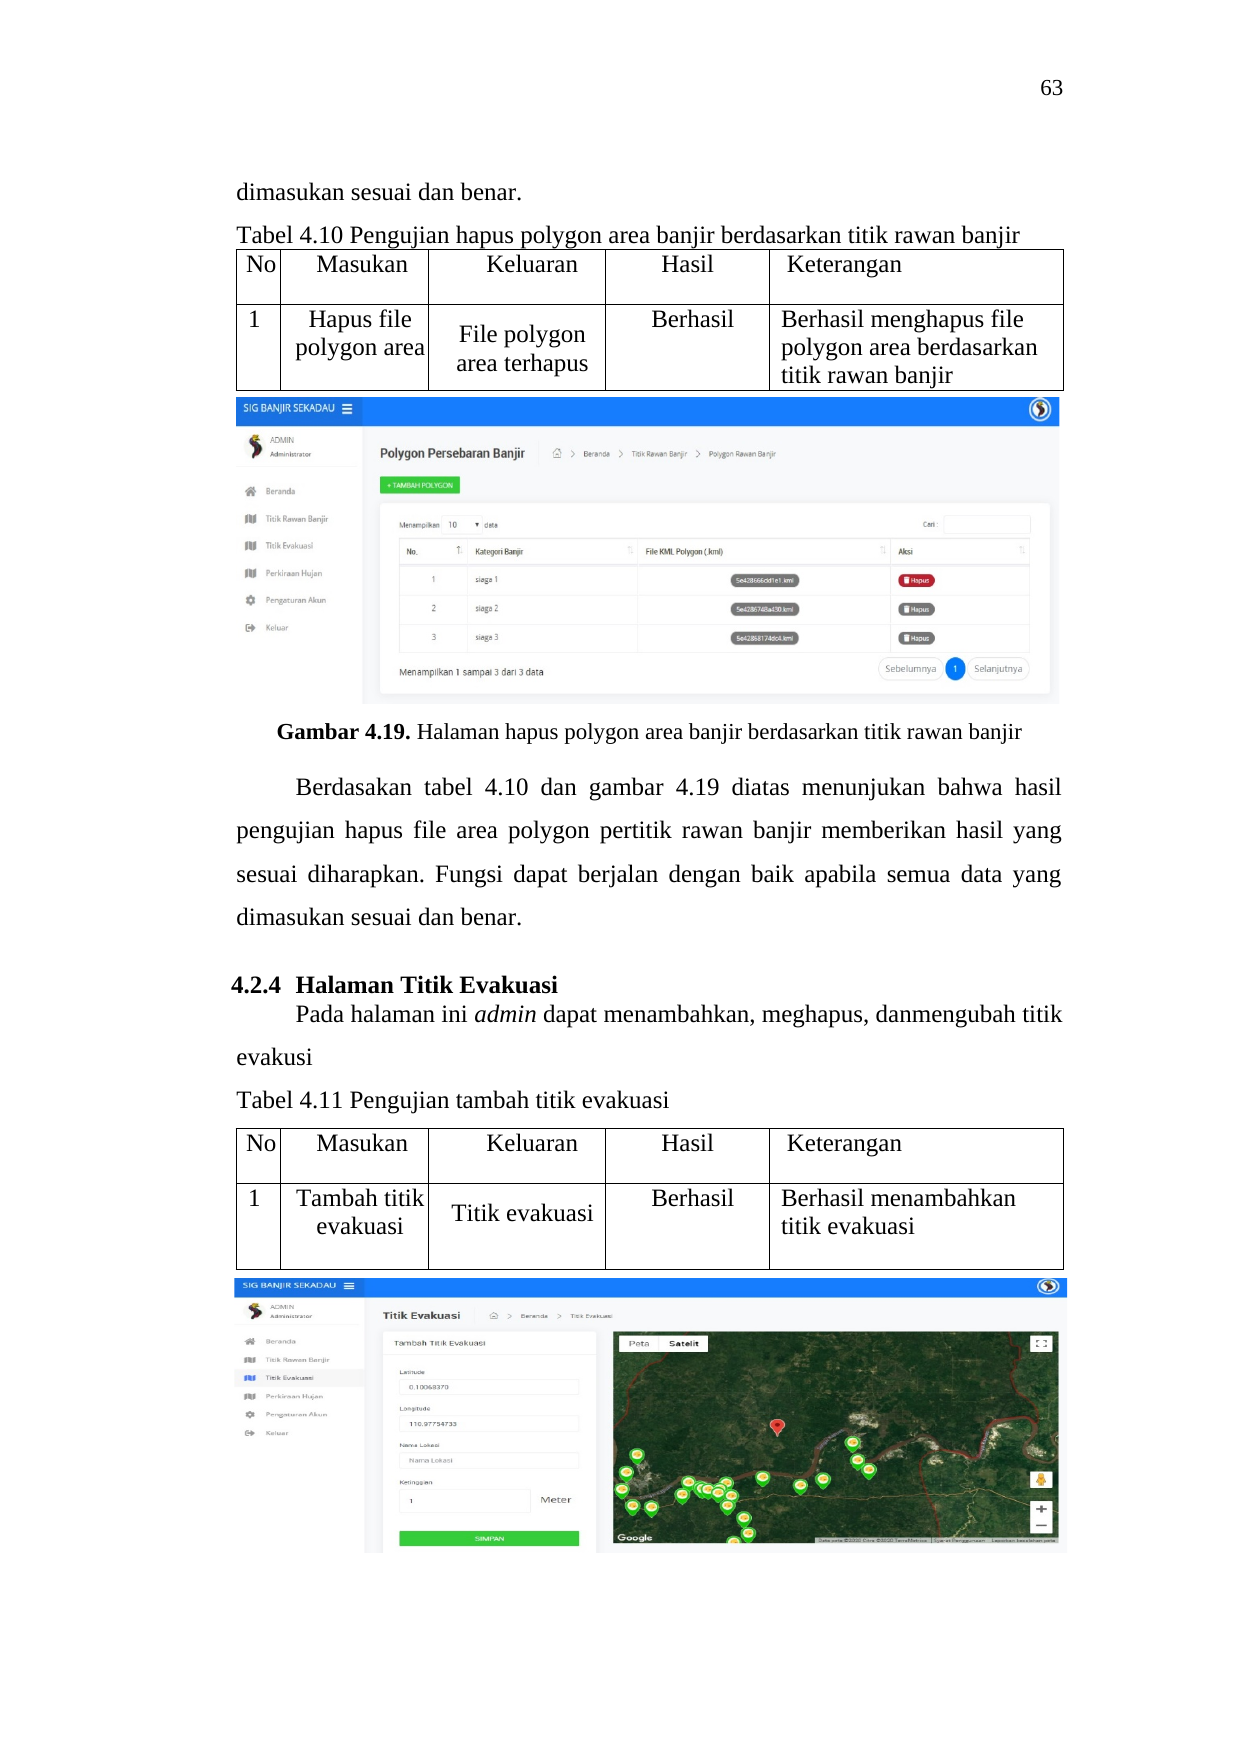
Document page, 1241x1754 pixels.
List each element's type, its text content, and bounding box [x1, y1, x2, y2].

table_cell Berhasil [606, 305, 769, 390]
table_cell Titik evakuasi [429, 1184, 605, 1269]
text Tabel 4.10 Pengujian hapus polygon area banjir berdasarkan titik rawan banjir [236, 220, 1063, 249]
table_header Keterangan [770, 250, 1063, 304]
table_header Masukan [281, 250, 428, 304]
table_cell Berhasil [606, 1184, 769, 1269]
table_cell 1 [237, 1184, 280, 1269]
table_cell Berhasil menambahkan titik evakuasi [770, 1184, 1063, 1269]
text Berdasakan tabel 4.10 dan gambar 4.19 diatas menunjukan bahwa hasil pengujian hapus file area polygon pertitik rawan banjir memberikan hasil yang sesuai diharapkan. Fungsi dapat berjalan dengan baik apabila semua data yang dimasukan sesuai dan benar. [236, 772, 1063, 931]
table_header No [237, 1129, 280, 1183]
picture [236, 397, 1060, 704]
table_cell 1 [237, 305, 280, 390]
table_header Keluaran [429, 250, 605, 304]
table_cell Hapus file polygon area [281, 305, 428, 390]
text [236, 177, 1063, 206]
table_header Masukan [281, 1129, 428, 1183]
text Tabel 4.11 Pengujian tambah titik evakuasi [236, 1085, 1063, 1114]
table_cell Tambah titik evakuasi [281, 1184, 428, 1269]
table_header Hasil [606, 250, 769, 304]
table_header Keterangan [770, 1129, 1063, 1183]
table_cell File polygon area terhapus [429, 305, 605, 390]
subtitle Halaman Titik Evakuasi [231, 970, 1063, 999]
picture [234, 1278, 1068, 1553]
table_cell Berhasil menghapus file polygon area berdasarkan titik rawan banjir [770, 305, 1063, 390]
table_header No [237, 250, 280, 304]
table_header Keluaran [429, 1129, 605, 1183]
table_header Hasil [606, 1129, 769, 1183]
text Gambar 4.19. Halaman hapus polygon area banjir berdasarkan titik rawan banjir [236, 718, 1063, 744]
text Pada halaman ini admin dapat menambahkan, meghapus, danmengubah titik evakusi [236, 999, 1063, 1071]
